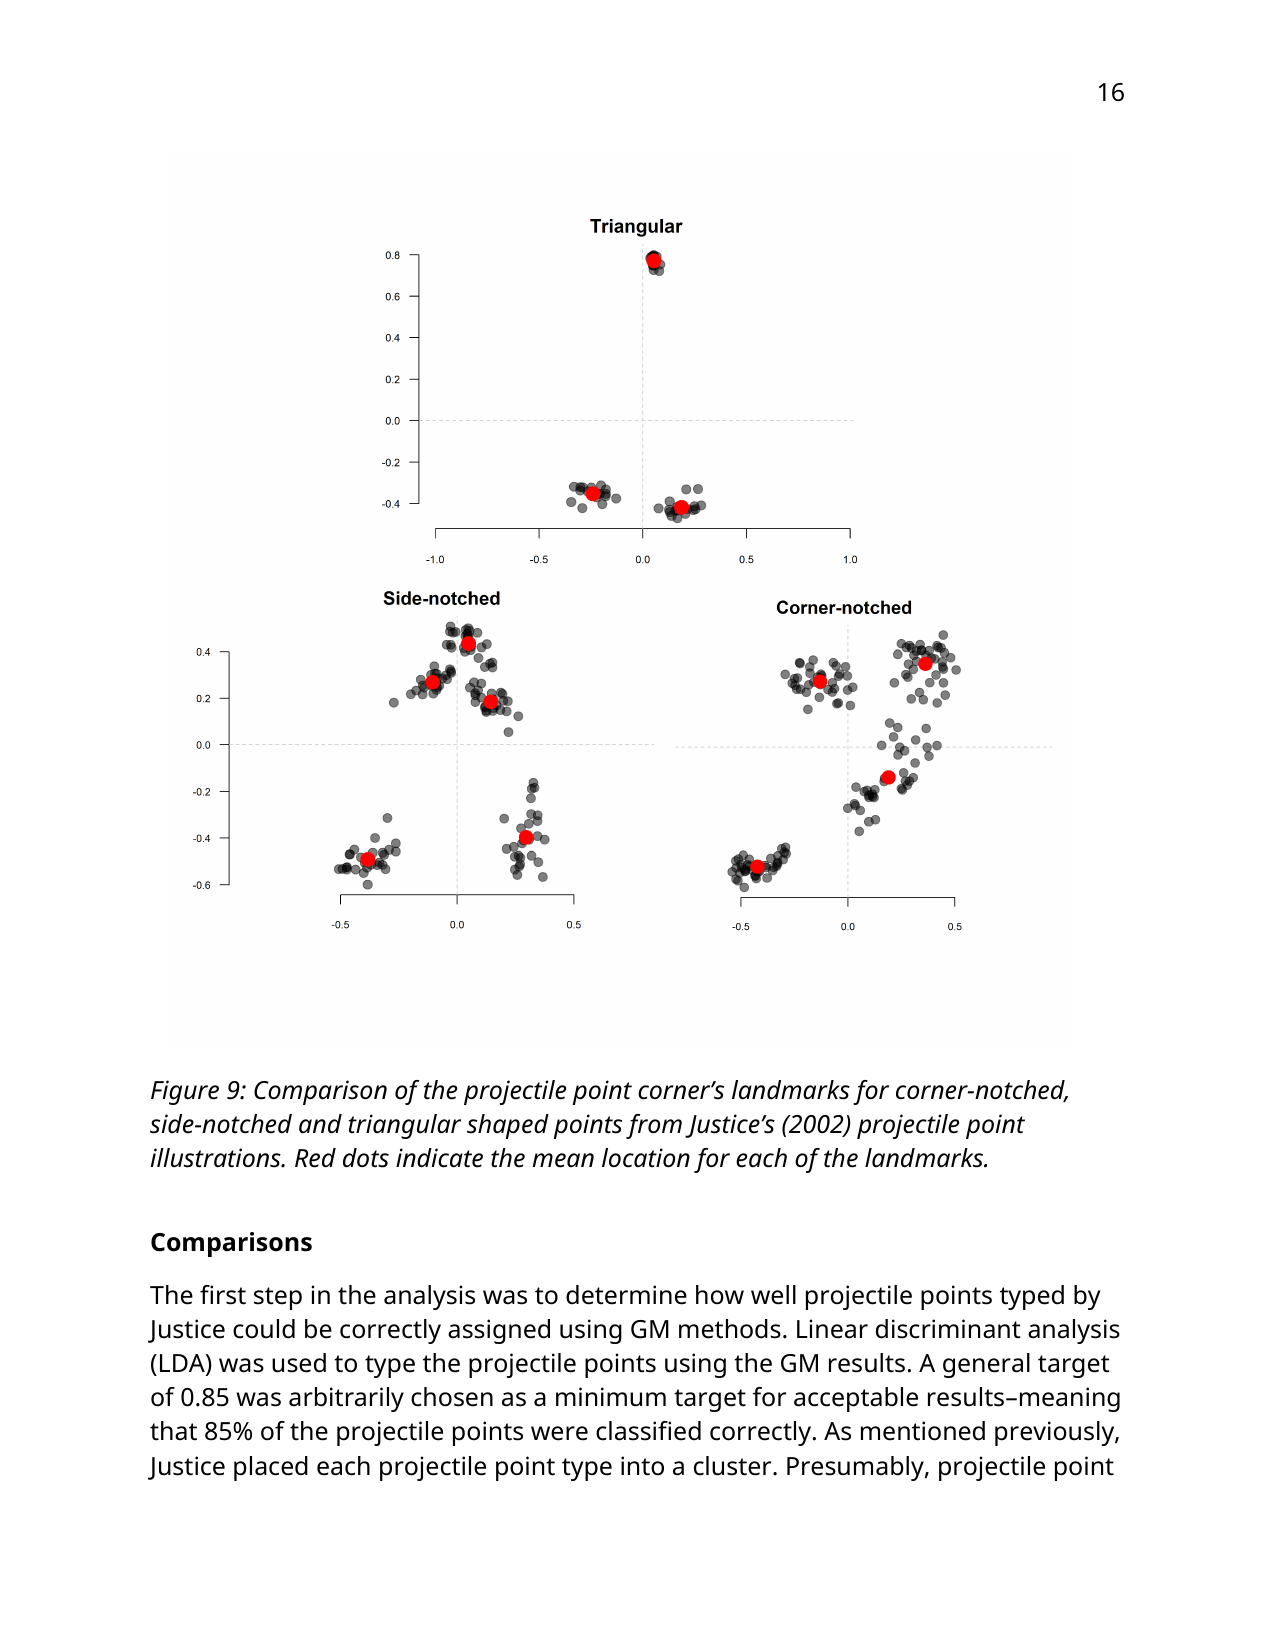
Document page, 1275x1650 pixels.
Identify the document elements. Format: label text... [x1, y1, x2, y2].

text Figure 9: Comparison of the projectile point corner’s landmarks for corner-notched, side-notched and triangular shaped points from Justice’s (2002) projectile point illustrations. Red dots indicate the mean location for each of the landmarks. [150, 1073, 1125, 1175]
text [150, 1278, 1125, 1482]
subtitle Comparisons [150, 1225, 1125, 1259]
picture [168, 150, 1071, 1052]
